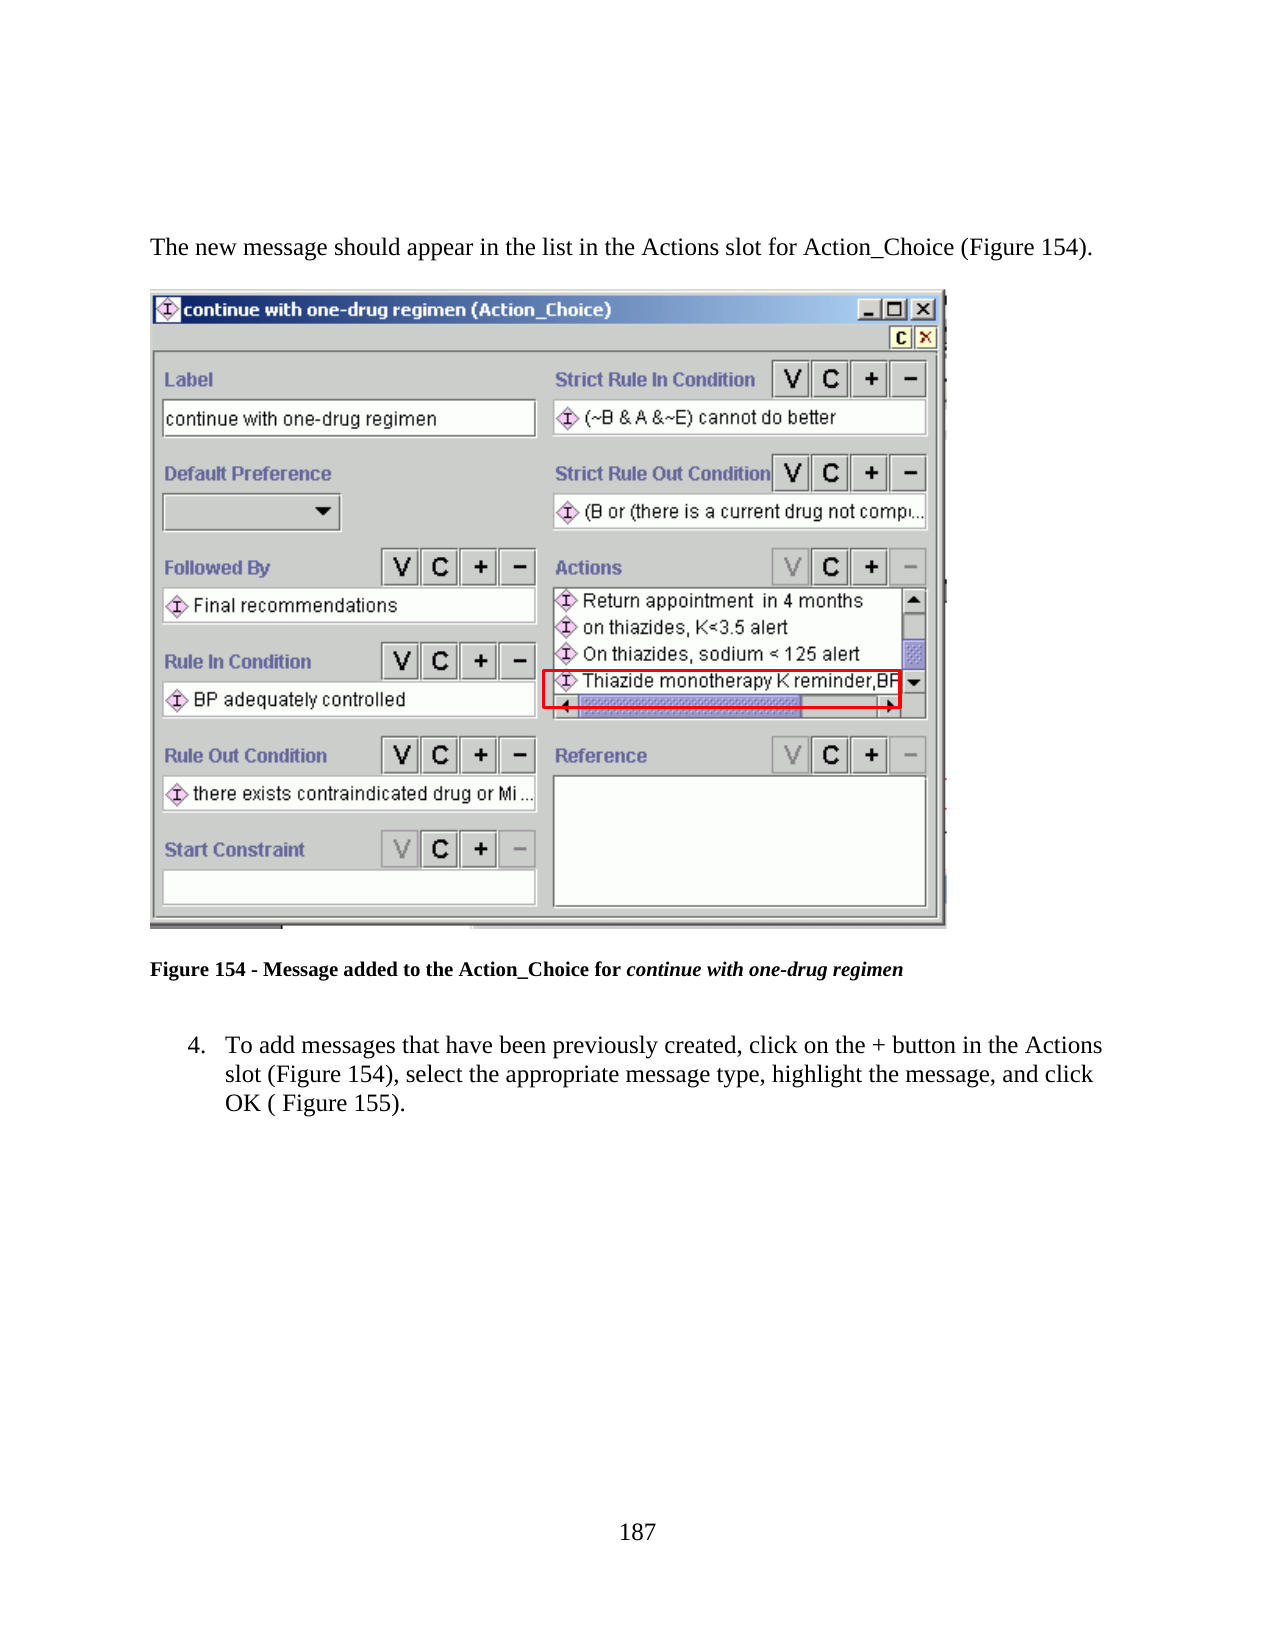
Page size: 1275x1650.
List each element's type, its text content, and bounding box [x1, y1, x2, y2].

picture [150, 289, 947, 929]
text Figure 154 - Message added to the Action_Choice for continue with one-drug regimen [150, 957, 1125, 981]
list To add messages that have been previously created, click on the + button in the Actions slot (Figure 154), select the appropriate message type, highlight the message, and click OK ( Figure 155). [187, 1031, 1125, 1117]
text The new message should appear in the list in the Actions slot for Action_Choice (Figure 154). [150, 232, 1125, 260]
